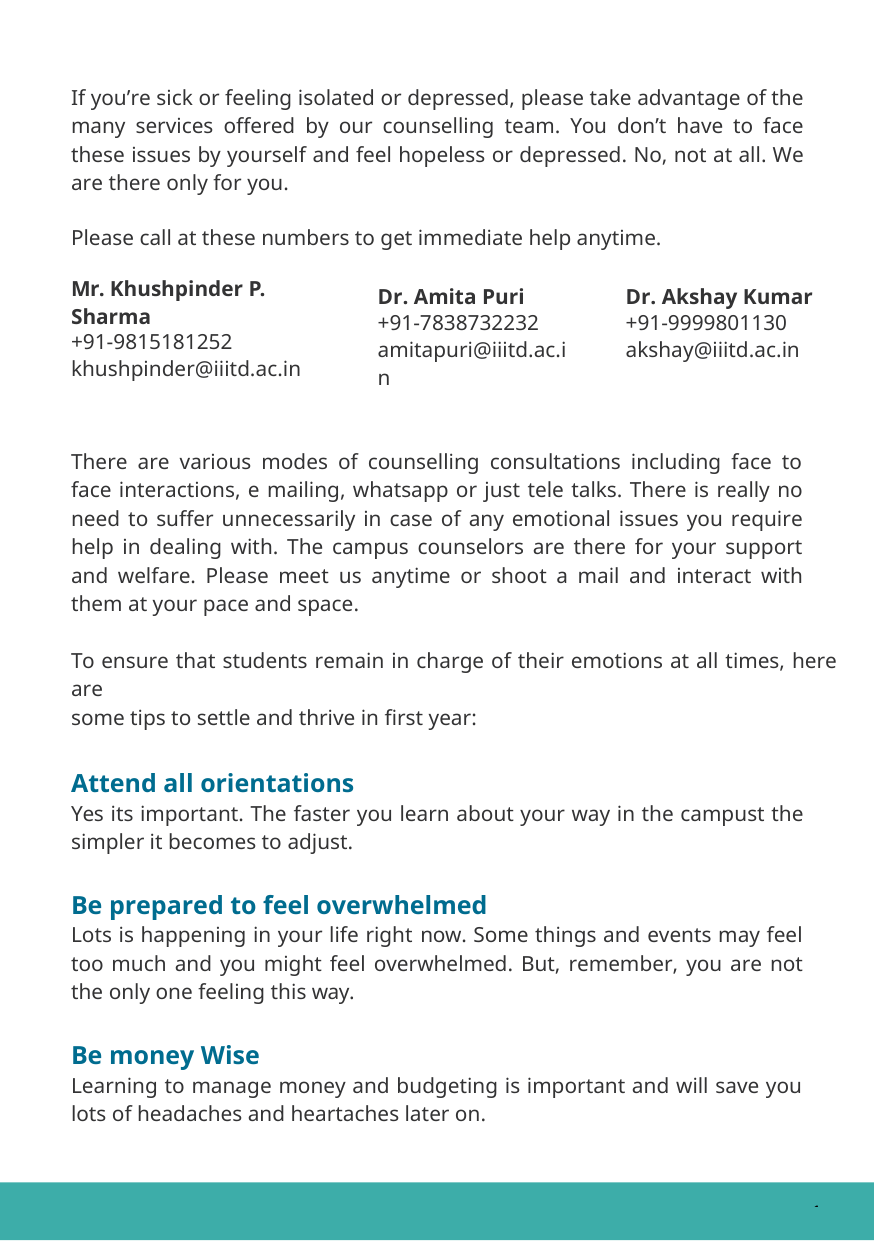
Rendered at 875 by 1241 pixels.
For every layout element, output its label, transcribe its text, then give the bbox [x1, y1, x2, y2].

text Yes its important. The faster you learn about your way in the campust the simpler it becomes to adjust. [71, 799, 804, 856]
text +91-7838732232 [377, 310, 571, 335]
subtitle Be prepared to feel overwhelmed [71, 888, 839, 921]
text khushpinder@iiitd.ac.in [71, 354, 327, 383]
text There are various modes of counselling consultations including face to face interactions, e mailing, whatsapp or just tele talks. There is really no need to suffer unnecessarily in case of any emotional issues you require help in dealing with. The campus counselors are there for your support and welfare. Please meet us anytime or shoot a mail and interact with them at your pace and space. [71, 447, 804, 618]
text +91-9999801130 [625, 310, 839, 335]
subtitle Mr. Khushpinder P. Sharma [71, 275, 327, 330]
subtitle Dr. Akshay Kumar [625, 283, 839, 310]
text Learning to manage money and budgeting is important and will save you lots of headaches and heartaches later on. [71, 1071, 803, 1128]
text If you’re sick or feeling isolated or depressed, please take advantage of the many services offered by our counselling team. You don’t have to face these issues by yourself and feel hopeless or depressed. No, not at all. We are there only for you. [71, 83, 803, 197]
text some tips to settle and thrive in first year: [71, 703, 839, 731]
subtitle Be money Wise [71, 1039, 839, 1071]
text Please call at these numbers to get immediate help anytime. [71, 223, 839, 252]
text akshay@iiitd.ac.in [625, 335, 839, 363]
text amitapuri@iiitd.ac.in [377, 335, 571, 392]
text To ensure that students remain in charge of their emotions at all times, here are [71, 646, 839, 703]
text Attend all orientations [71, 767, 839, 799]
text +91-9815181252 [71, 330, 327, 354]
text Lots is happening in your life right now. Some things and events may feel too much and you might feel overwhelmed. But, remember, you are not the only one feeling this way. [71, 921, 803, 1006]
subtitle Dr. Amita Puri [377, 283, 571, 310]
